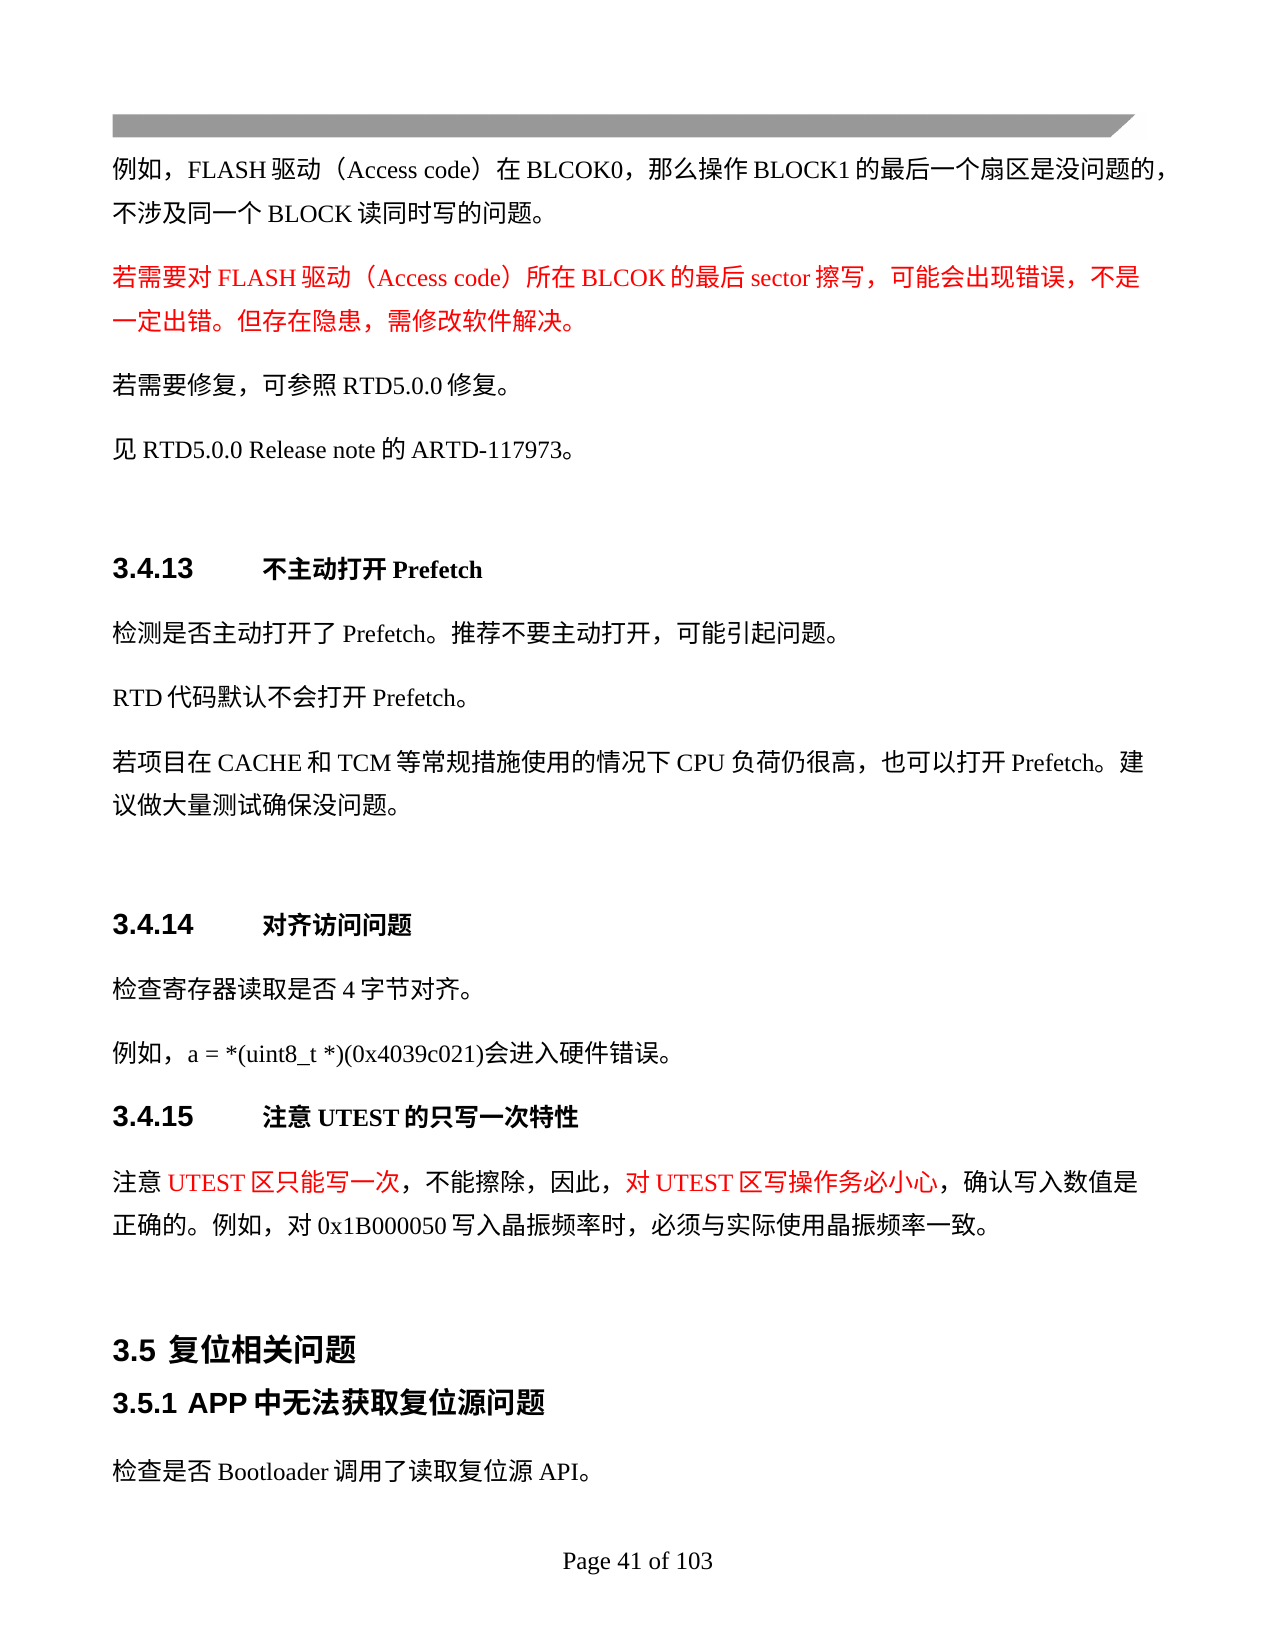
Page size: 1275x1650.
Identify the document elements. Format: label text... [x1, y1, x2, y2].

text 若需要修复，可参照RTD5.0.0修复。 [112, 365, 1162, 402]
text 检测是否主动打开了Prefetch。推荐不要主动打开，可能引起问题。 [112, 613, 1162, 650]
text 若项目在CACHE和TCM等常规措施使用的情况下CPU 负荷仍很高，也可以打开Prefetch。建议做大量测试确保没问题。 [112, 742, 1162, 822]
text RTD代码默认不会打开Prefetch。 [112, 678, 1162, 714]
list 对齐访问问题 [112, 905, 1162, 941]
list 注意UTEST的只写一次特性 [112, 1098, 1162, 1134]
text 检查是否Bootloader调用了读取复位源API。 [112, 1451, 1162, 1487]
list 复位相关问题 [112, 1325, 1162, 1370]
text 例如，a = *(uint8_t *)(0x4039c021)会进入硬件错误。 [112, 1034, 1162, 1070]
list APP中无法获取复位源问题 [112, 1379, 1162, 1422]
text 见RTD5.0.0 Release note的ARTD-117973。 [112, 430, 1162, 466]
text 若需要对FLASH驱动（Access code）所在BLCOK的最后sector擦写，可能会出现错误，不是一定出错。但存在隐患，需修改软件解决。 [112, 258, 1162, 337]
text 注意UTEST区只能写一次，不能擦除，因此，对UTEST区写操作务必小心，确认写入数值是正确的。例如，对0x1B000050写入晶振频率时，必须与实际使用晶振频率一致。 [112, 1162, 1162, 1242]
text 检查寄存器读取是否4字节对齐。 [112, 969, 1162, 1006]
list 不主动打开Prefetch [112, 549, 1162, 586]
text 例如，FLASH驱动（Access code）在BLCOK0，那么操作BLOCK1的最后一个扇区是没问题的，不涉及同一个BLOCK读同时写的问题。 [112, 150, 1162, 230]
picture [112, 112, 1147, 140]
